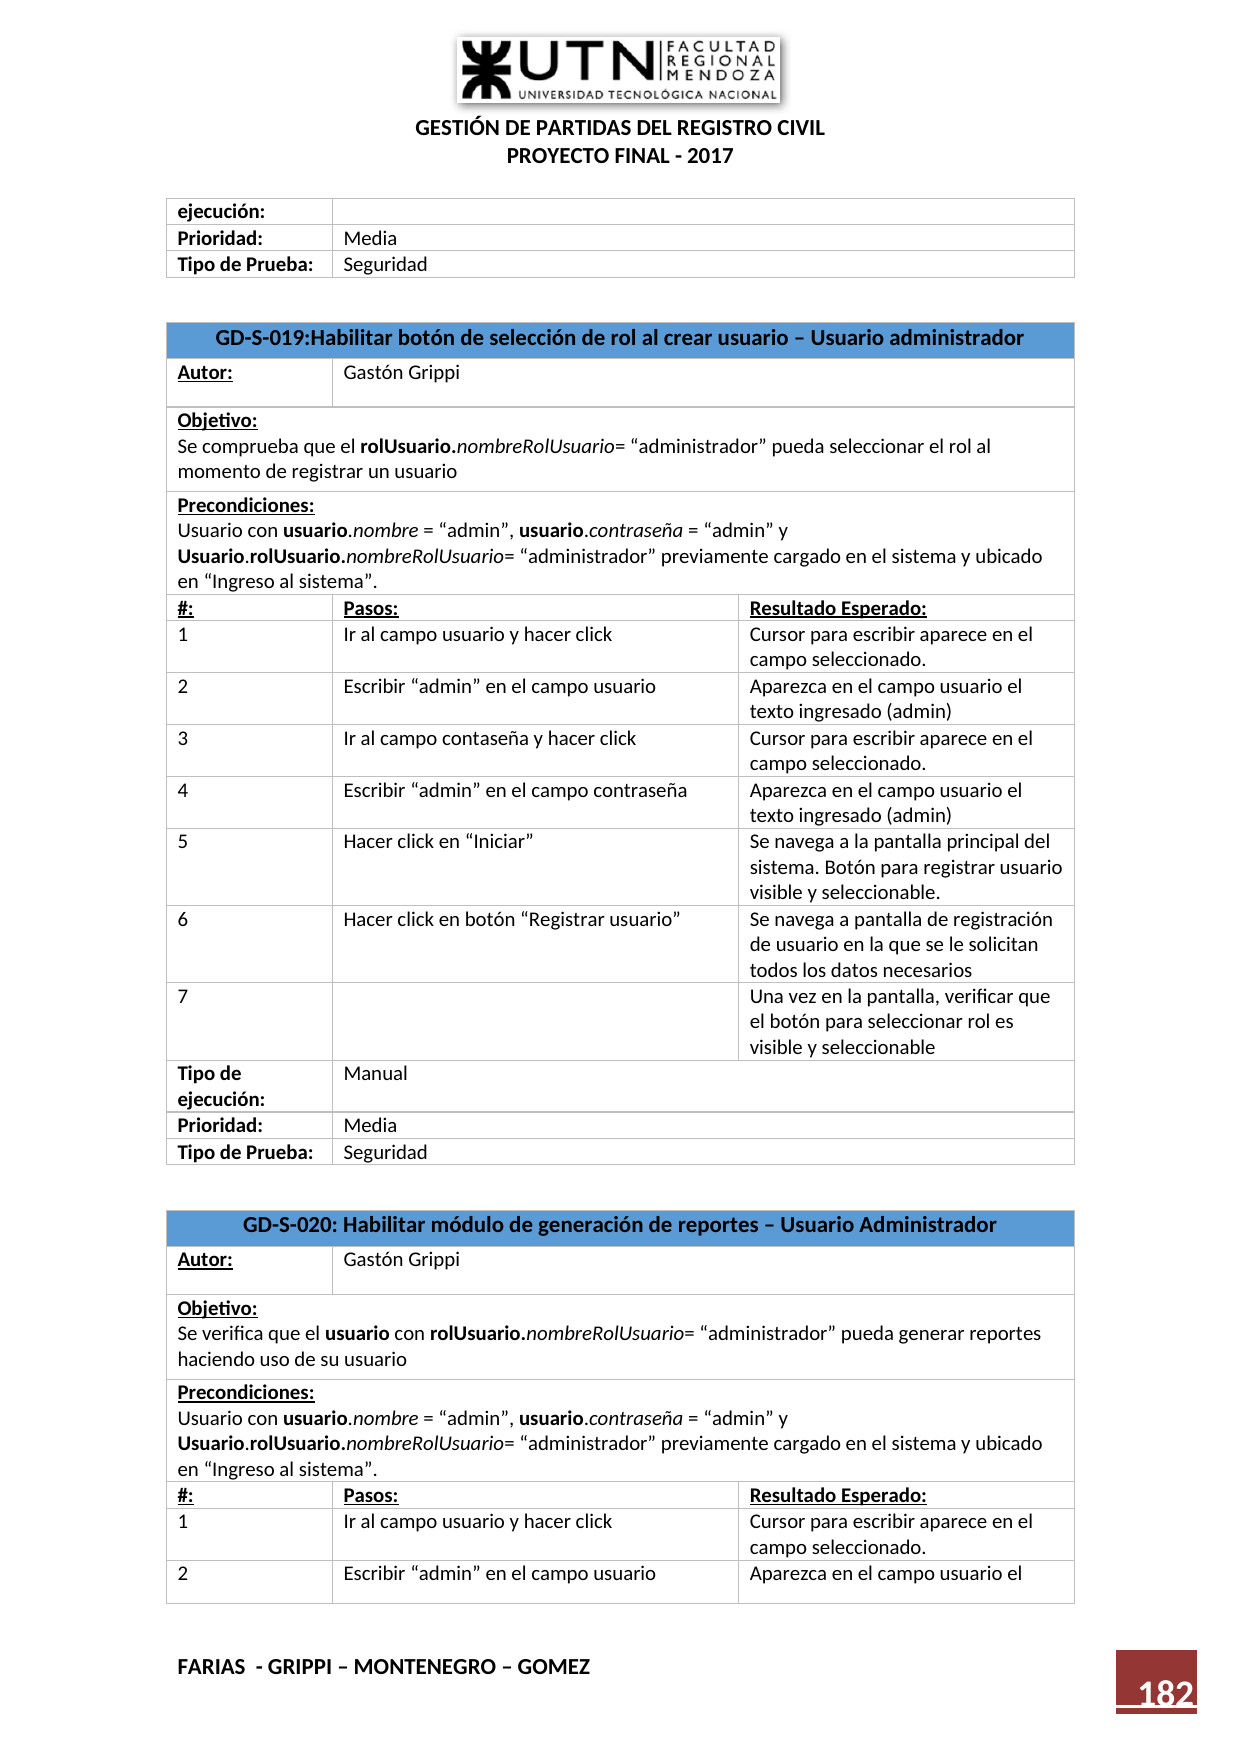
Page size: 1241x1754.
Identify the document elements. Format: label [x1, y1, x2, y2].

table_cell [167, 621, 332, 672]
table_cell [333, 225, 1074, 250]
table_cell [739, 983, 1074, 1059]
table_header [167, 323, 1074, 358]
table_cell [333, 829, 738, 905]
picture [449, 29, 791, 114]
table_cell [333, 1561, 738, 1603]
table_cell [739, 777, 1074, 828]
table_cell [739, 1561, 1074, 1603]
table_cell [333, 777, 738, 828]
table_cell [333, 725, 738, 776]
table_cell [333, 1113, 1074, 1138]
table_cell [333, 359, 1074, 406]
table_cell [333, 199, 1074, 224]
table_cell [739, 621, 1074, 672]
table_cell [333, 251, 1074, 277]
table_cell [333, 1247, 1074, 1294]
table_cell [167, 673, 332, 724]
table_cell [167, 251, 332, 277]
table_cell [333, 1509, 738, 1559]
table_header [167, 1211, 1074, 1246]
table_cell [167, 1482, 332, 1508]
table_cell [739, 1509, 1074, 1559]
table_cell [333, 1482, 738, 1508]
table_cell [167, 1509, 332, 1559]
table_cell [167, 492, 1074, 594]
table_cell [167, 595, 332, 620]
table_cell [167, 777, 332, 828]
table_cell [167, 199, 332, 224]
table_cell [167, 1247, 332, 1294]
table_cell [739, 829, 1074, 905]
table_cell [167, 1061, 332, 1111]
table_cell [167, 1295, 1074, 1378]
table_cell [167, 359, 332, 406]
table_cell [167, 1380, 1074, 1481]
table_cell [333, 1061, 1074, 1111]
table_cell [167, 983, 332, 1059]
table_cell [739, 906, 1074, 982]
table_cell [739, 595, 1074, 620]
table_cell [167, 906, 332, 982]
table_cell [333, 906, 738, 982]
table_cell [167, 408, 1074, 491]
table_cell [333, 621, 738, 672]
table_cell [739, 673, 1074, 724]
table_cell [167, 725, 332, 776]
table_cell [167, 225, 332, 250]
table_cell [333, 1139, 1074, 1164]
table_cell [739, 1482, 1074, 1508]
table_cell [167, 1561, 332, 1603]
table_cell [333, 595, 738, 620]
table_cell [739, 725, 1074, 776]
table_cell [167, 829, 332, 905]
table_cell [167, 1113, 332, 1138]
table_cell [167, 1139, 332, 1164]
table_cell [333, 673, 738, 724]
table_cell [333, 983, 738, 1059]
